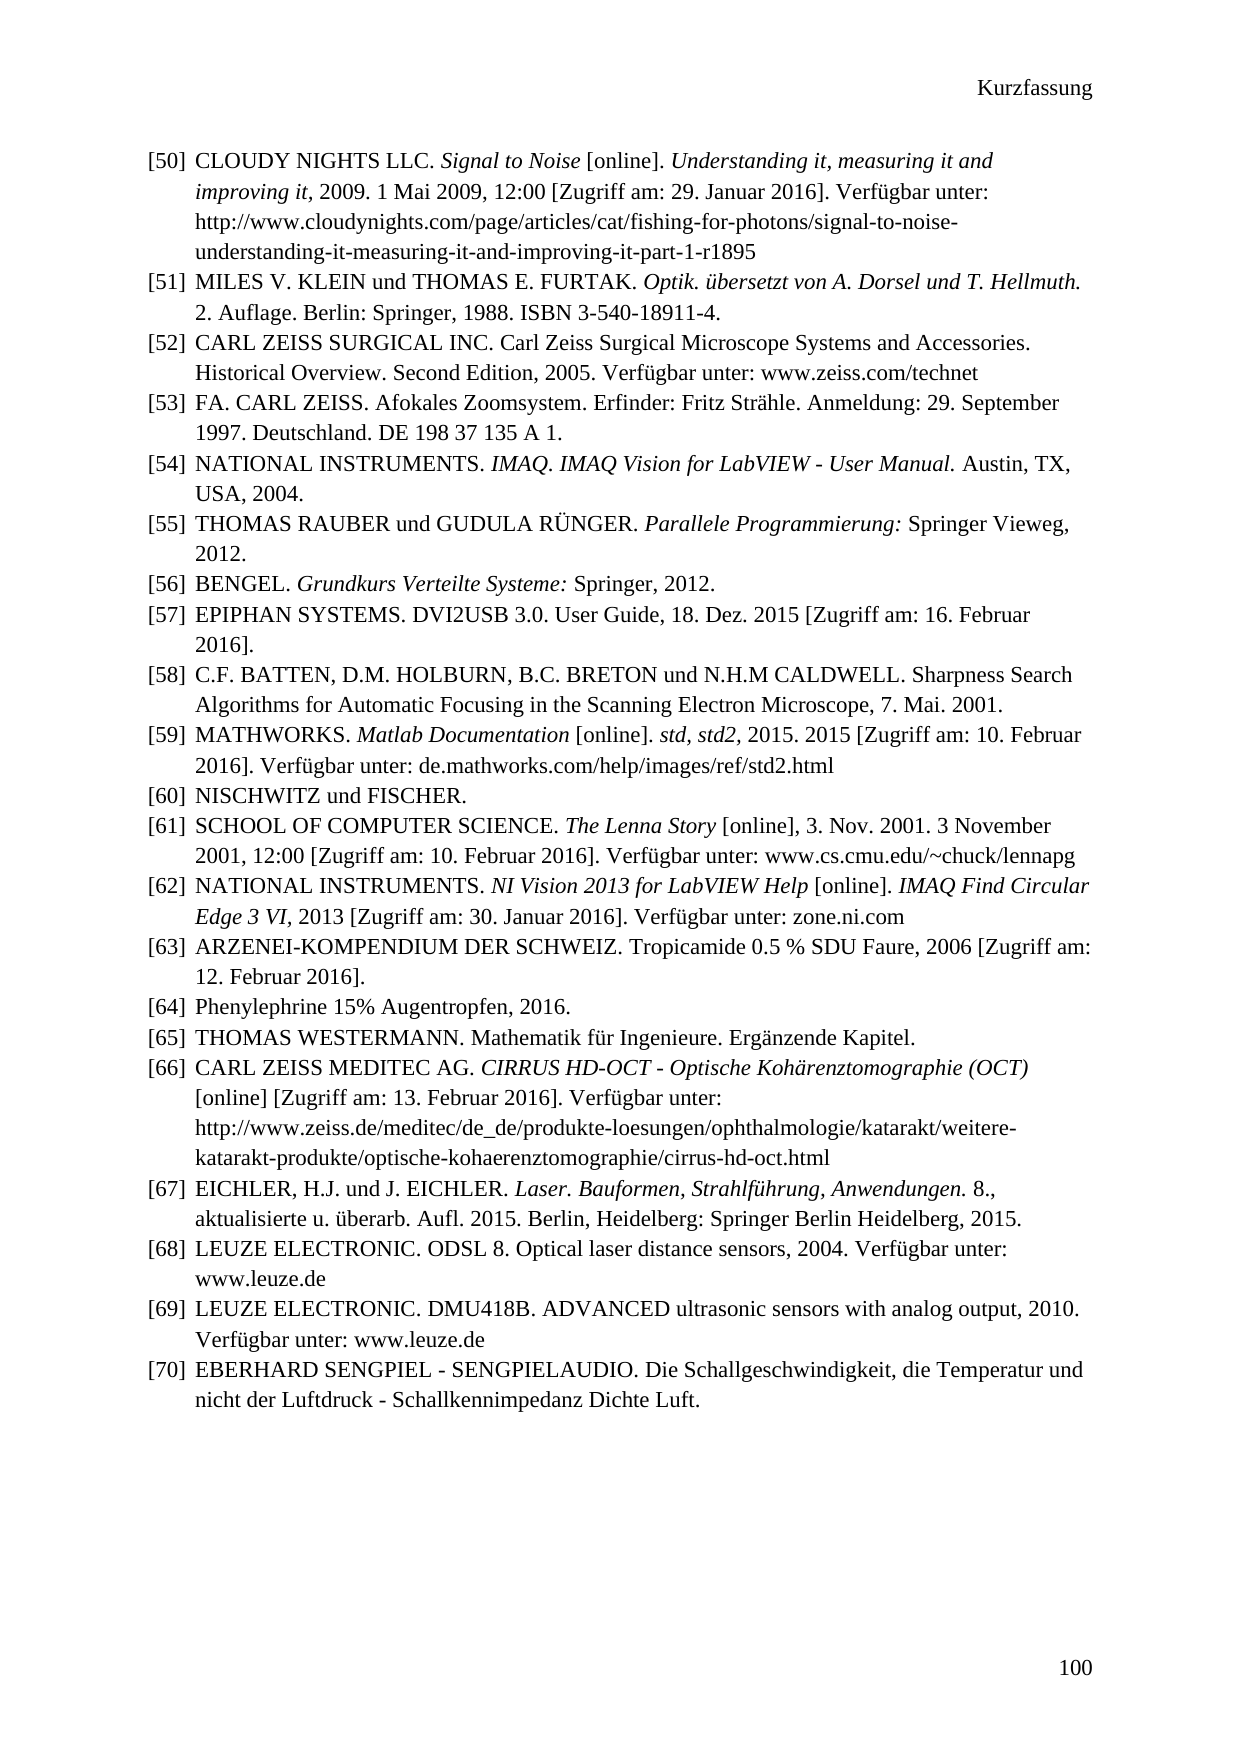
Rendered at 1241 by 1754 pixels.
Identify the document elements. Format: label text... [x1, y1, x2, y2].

text [52] Carl Zeiss Surgical Inc. Carl Zeiss Surgical Microscope Systems and Accessories. Historical Overview. Second Edition, 2005. Verfügbar unter: www.zeiss.com/technet [148, 329, 1093, 385]
text [61] School of Computer Science. The Lenna Story [online], 3. Nov. 2001. 3 November 2001, 12:00 [Zugriff am: 10. Februar 2016]. Verfügbar unter: www.cs.cmu.edu/~chuck/lennapg [148, 812, 1093, 869]
text [66] Carl Zeiss Meditec AG. CIRRUS HD-OCT - Optische Kohärenztomographie (OCT) [online] [Zugriff am: 13. Februar 2016]. Verfügbar unter: http://www.zeiss.de/meditec/de_de/produkte-loesungen/ophthalmologie/katarakt/weitere-katarakt-produkte/optische-kohaerenztomographie/cirrus-hd-oct.html [148, 1054, 1093, 1171]
text [63] Arzenei-Kompendium der Schweiz. Tropicamide 0.5 % SDU Faure, 2006 [Zugriff am: 12. Februar 2016]. [148, 933, 1093, 989]
text [69] Leuze electronic. DMU418B. ADVANCED ultrasonic sensors with analog output, 2010. Verfügbar unter: www.leuze.de [148, 1296, 1093, 1352]
text [56] Bengel. Grundkurs Verteilte Systeme: Springer, 2012. [148, 571, 1093, 597]
text [60] Nischwitz und Fischer. [148, 782, 1093, 808]
text [55] Thomas Rauber und Gudula Rünger. Parallele Programmierung: Springer Vieweg, 2012. [148, 510, 1093, 567]
text [57] Epiphan Systems. DVI2USB 3.0. User Guide, 18. Dez. 2015 [Zugriff am: 16. Februar 2016]. [148, 601, 1093, 657]
text [53] Fa. Carl Zeiss. Afokales Zoomsystem. Erfinder: Fritz Strähle. Anmeldung: 29. September 1997. Deutschland. DE 198 37 135 A 1. [148, 389, 1093, 446]
text [59] MathWorks. Matlab Documentation [online]. std, std2, 2015. 2015 [Zugriff am: 10. Februar 2016]. Verfügbar unter: de.mathworks.com/help/images/ref/std2.html [148, 722, 1093, 778]
text [68] Leuze electronic. ODSL 8. Optical laser distance sensors, 2004. Verfügbar unter: www.leuze.de [148, 1235, 1093, 1292]
text [54] National Instruments. IMAQ. IMAQ Vision for LabVIEW - User Manual. Austin, TX, USA, 2004. [148, 450, 1093, 506]
text [51] Miles V. Klein und Thomas E. Furtak. Optik. übersetzt von A. Dorsel und T. Hellmuth. 2. Auflage. Berlin: Springer, 1988. ISBN 3-540-18911-4. [148, 268, 1093, 325]
text [65] Thomas Westermann. Mathematik für Ingenieure. Ergänzende Kapitel. [148, 1024, 1093, 1050]
text [70] Eberhard Sengpiel - sengpielaudio. Die Schallgeschwindigkeit, die Temperatur und nicht der Luftdruck - Schallkennimpedanz Dichte Luft. [148, 1356, 1093, 1412]
text [62] National Instruments. NI Vision 2013 for LabVIEW Help [online]. IMAQ Find Circular Edge 3 VI, 2013 [Zugriff am: 30. Januar 2016]. Verfügbar unter: zone.ni.com [148, 873, 1093, 929]
text [50] cloudy nights LLC. Signal to Noise [online]. Understanding it, measuring it and improving it, 2009. 1 Mai 2009, 12:00 [Zugriff am: 29. Januar 2016]. Verfügbar unter: http://www.cloudynights.com/page/articles/cat/fishing-for-photons/signal-to-noise-understanding-it-measuring-it-and-improving-it-part-1-r1895 [148, 148, 1093, 264]
text [67] Eichler, H.J. und J. Eichler. Laser. Bauformen, Strahlführung, Anwendungen. 8., aktualisierte u. überarb. Aufl. 2015. Berlin, Heidelberg: Springer Berlin Heidelberg, 2015. [148, 1175, 1093, 1231]
text [58] C.F. Batten, D.M. Holburn, B.C. Breton und N.H.M Caldwell. Sharpness Search Algorithms for Automatic Focusing in the Scanning Electron Microscope, 7. Mai. 2001. [148, 661, 1093, 718]
text [64] Phenylephrine 15% Augentropfen, 2016. [148, 993, 1093, 1020]
